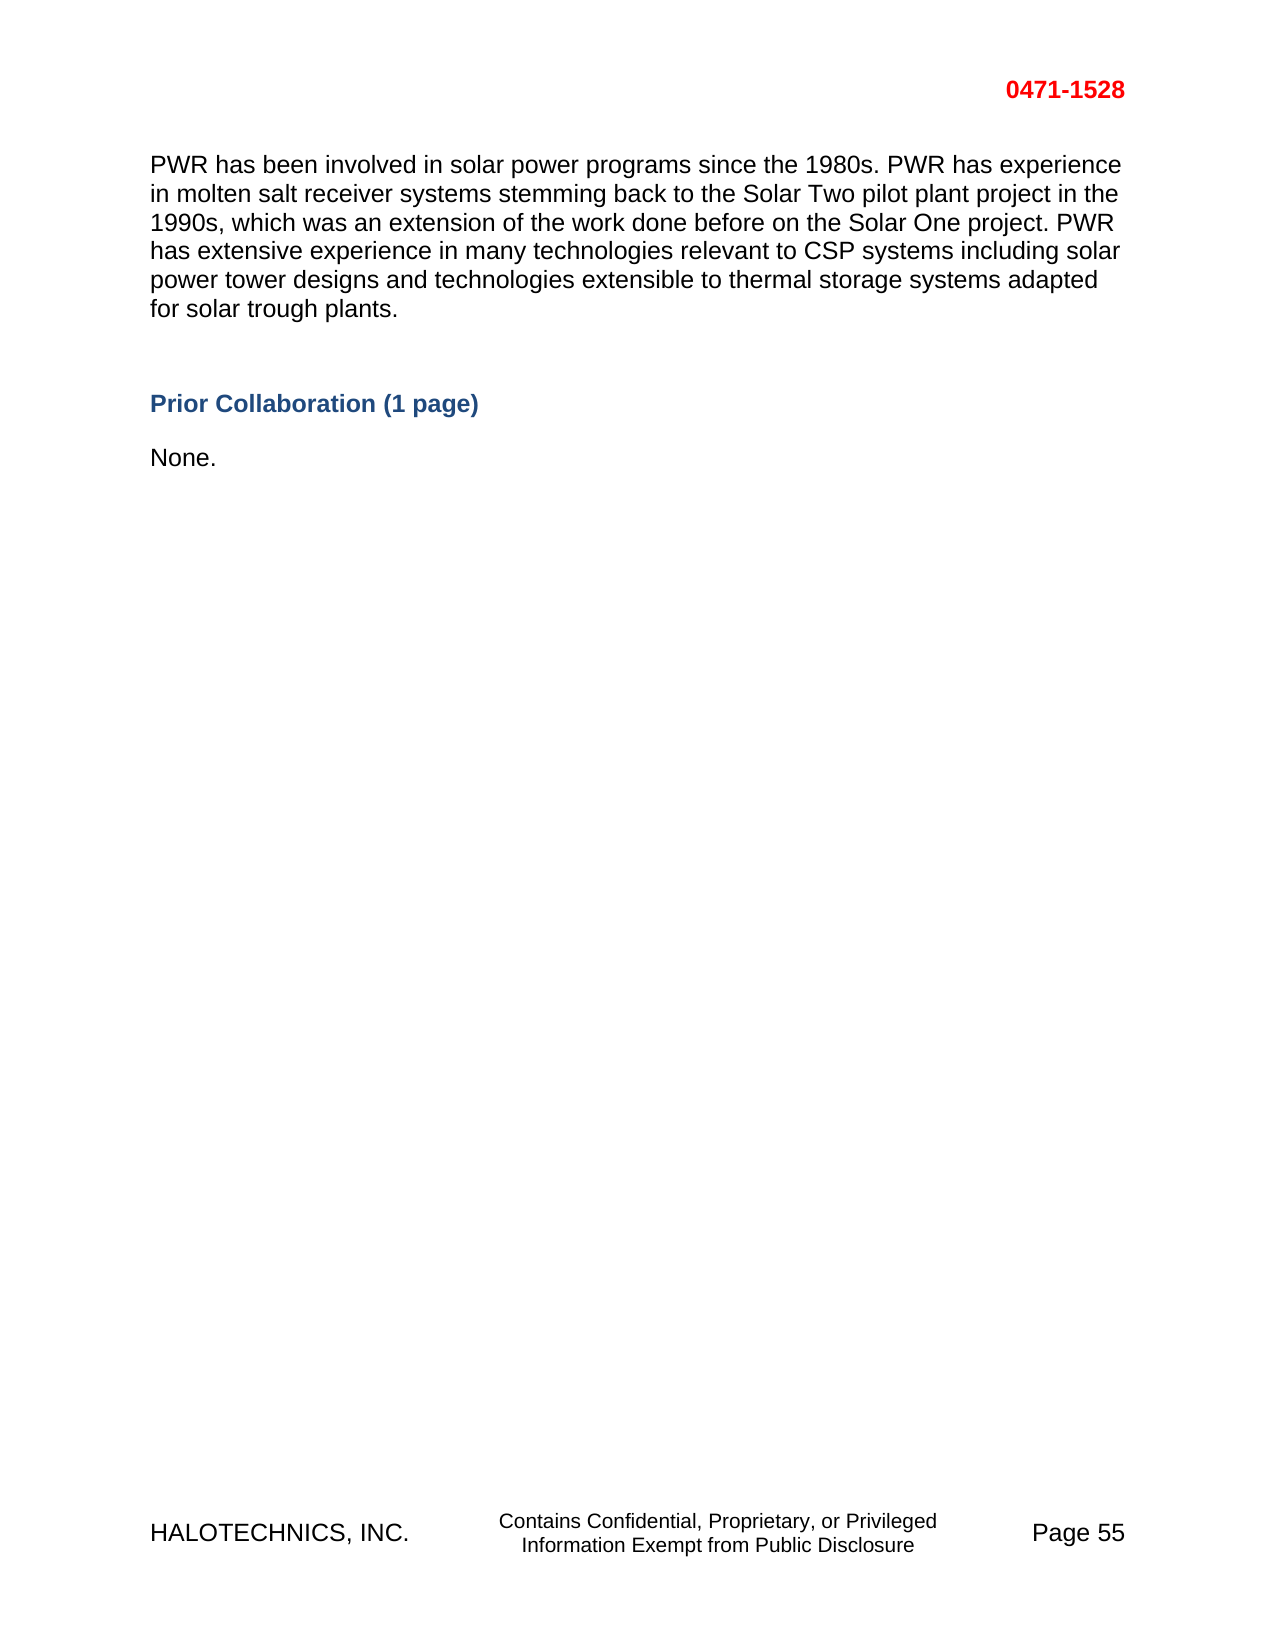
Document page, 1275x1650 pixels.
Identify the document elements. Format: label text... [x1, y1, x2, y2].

text PWR has been involved in solar power programs since the 1980s. PWR has experience in molten salt receiver systems stemming back to the Solar Two pilot plant project in the 1990s, which was an extension of the work done before on the Solar One project. PWR has extensive experience in many technologies relevant to CSP systems including solar power tower designs and technologies extensible to thermal storage systems adapted for solar trough plants. [150, 150, 1125, 322]
text Prior Collaboration (1 page) [150, 389, 1125, 418]
text None. [150, 443, 1125, 471]
